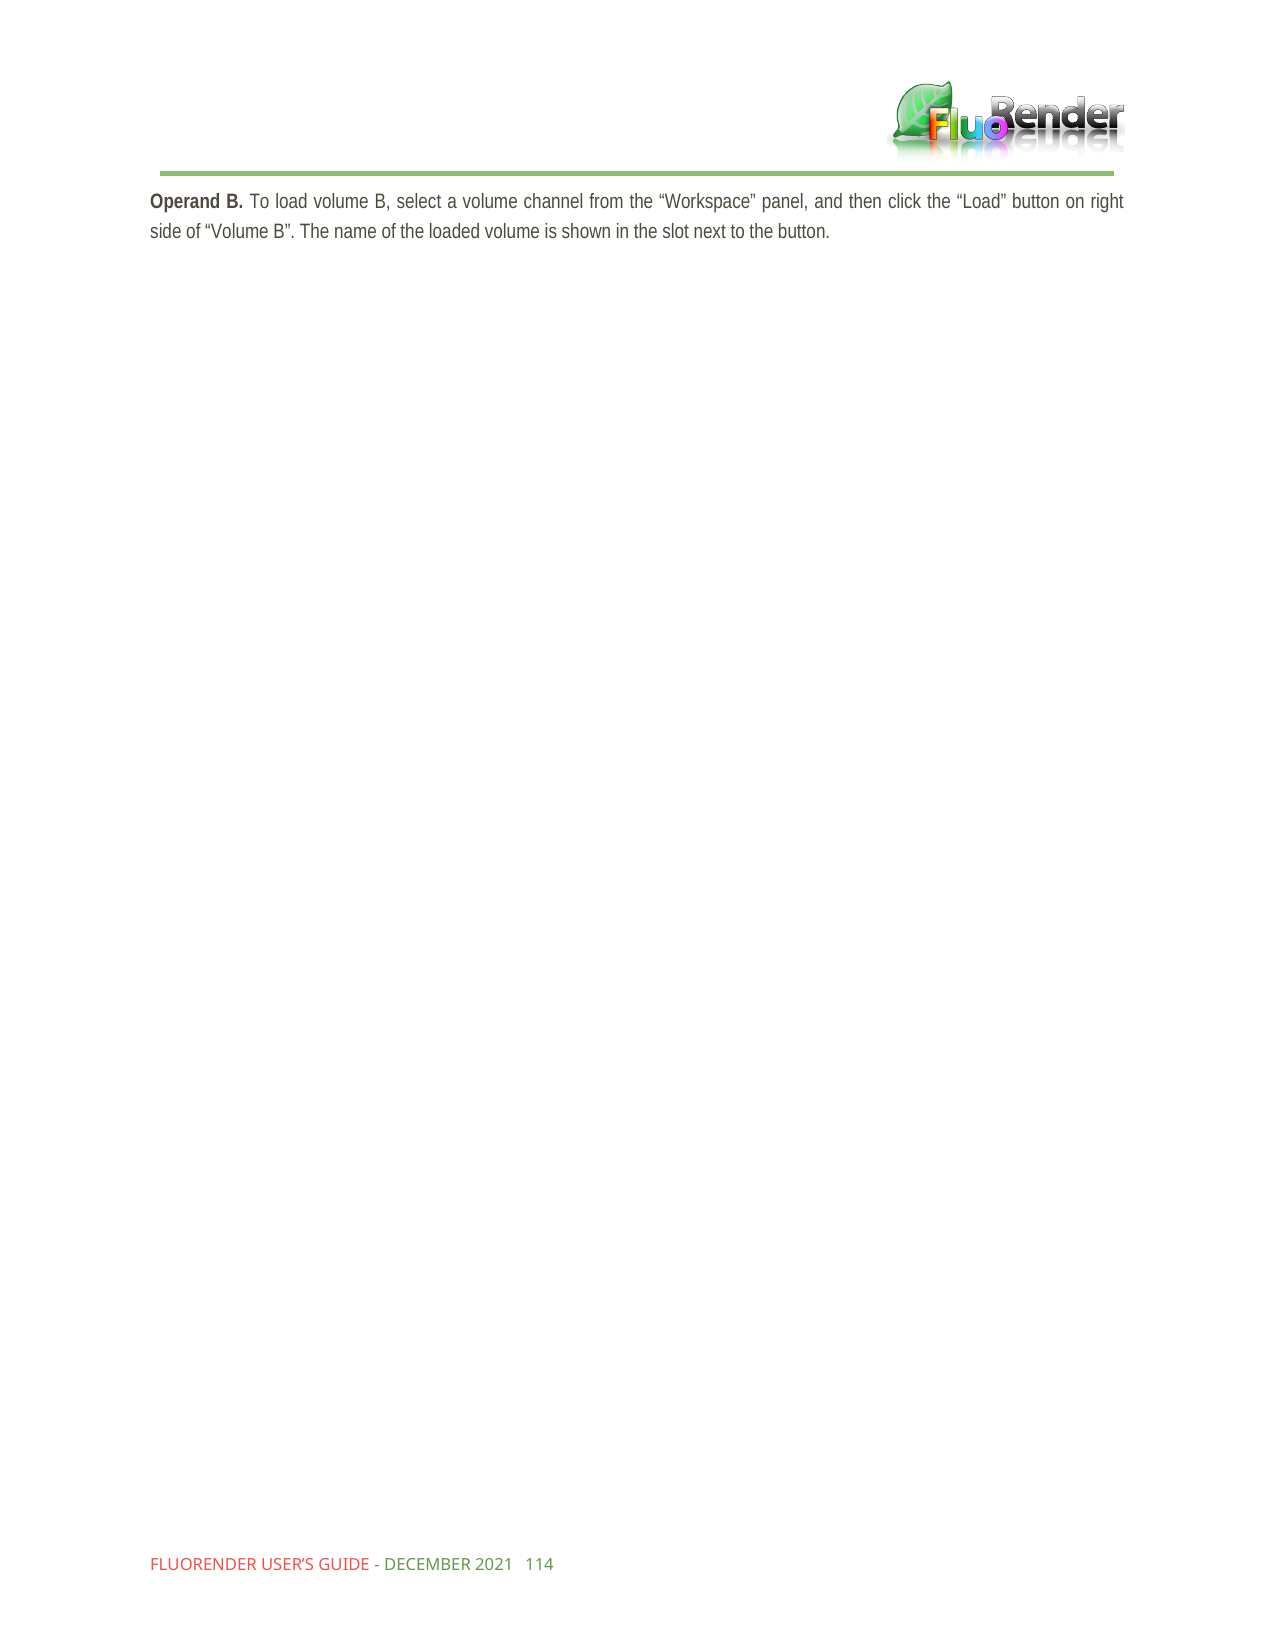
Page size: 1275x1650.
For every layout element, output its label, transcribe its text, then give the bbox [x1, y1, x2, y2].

picture [887, 75, 1125, 165]
text Operand B. To load volume B, select a volume channel from the “Workspace” panel, and then click the “Load” button on right side of “Volume B”. The name of the loaded volume is shown in the slot next to the button. [150, 189, 1125, 243]
